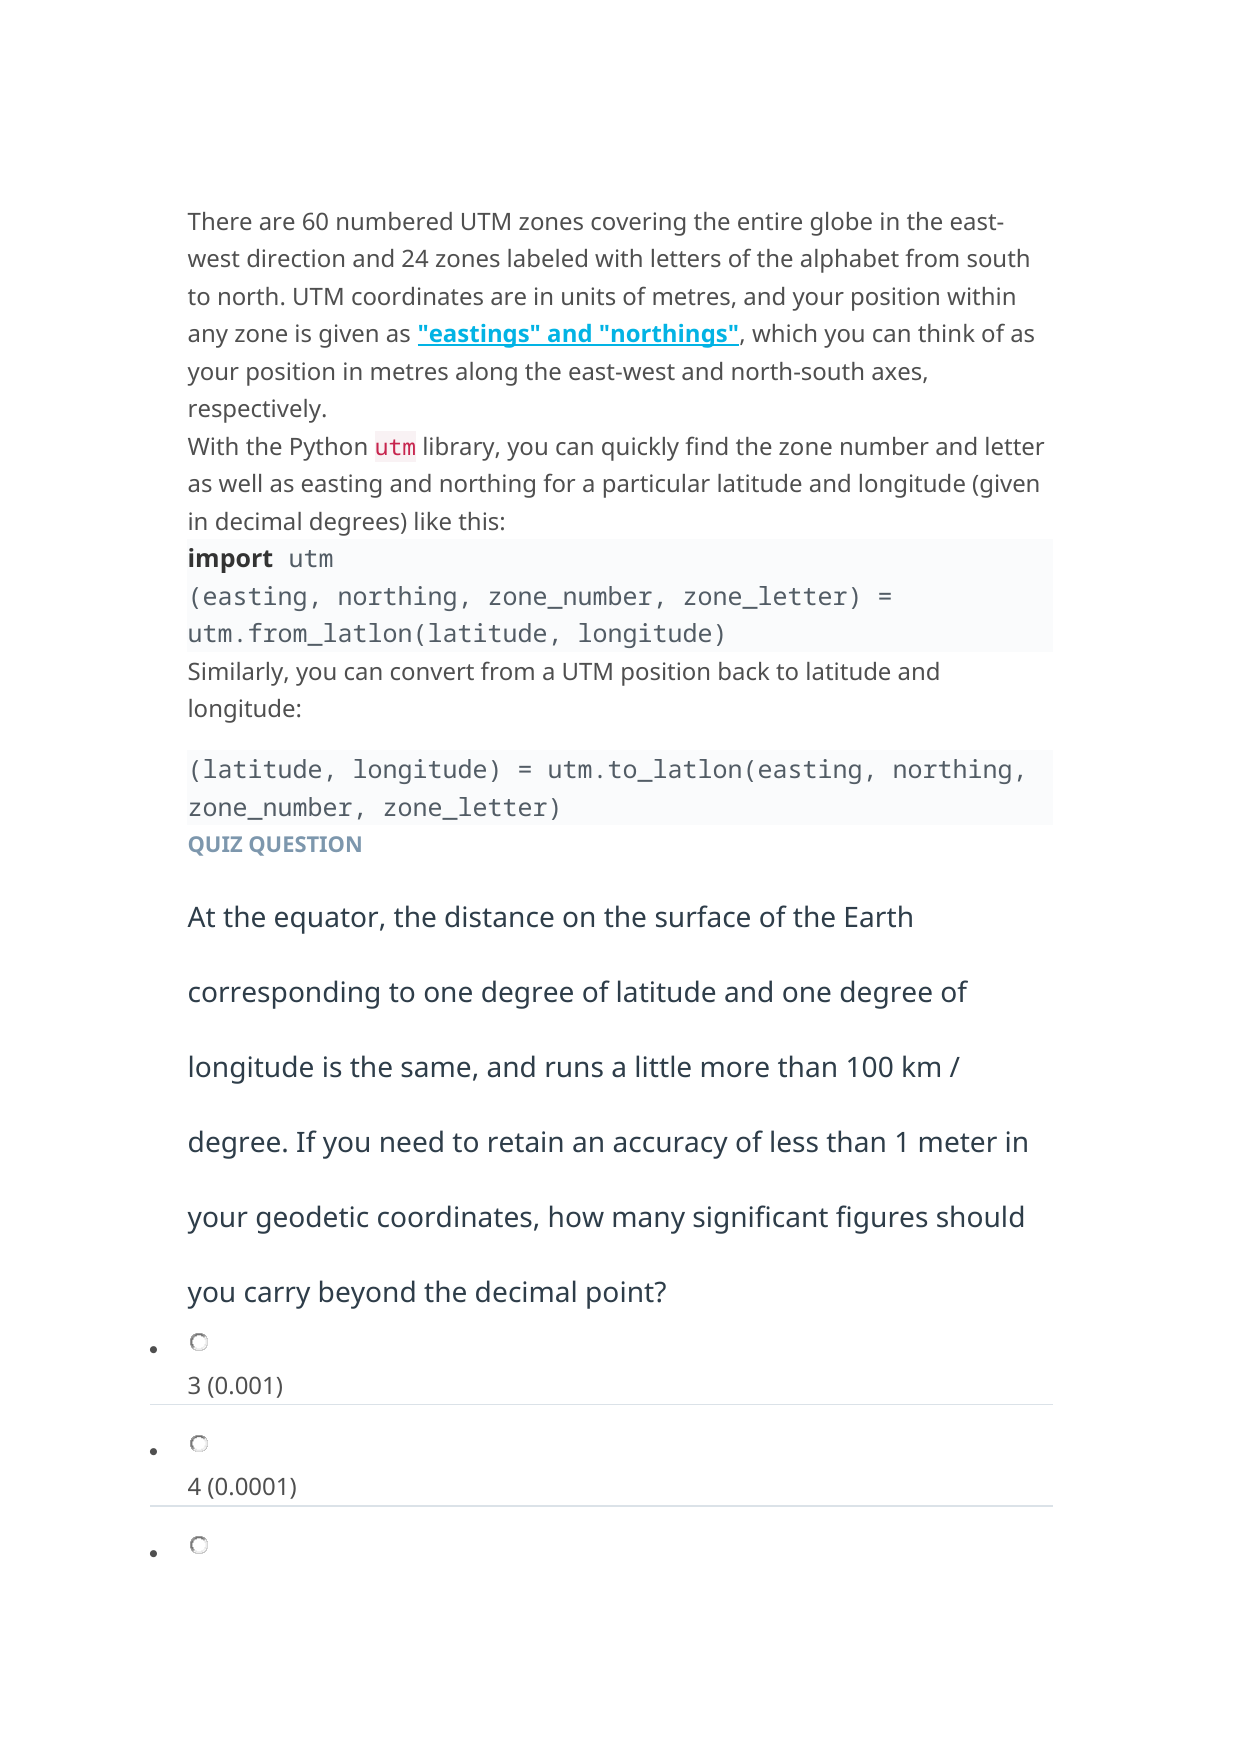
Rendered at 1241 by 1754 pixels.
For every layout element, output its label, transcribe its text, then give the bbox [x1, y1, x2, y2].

text Similarly, you can convert from a UTM position back to latitude and longitude: [187, 652, 1053, 727]
text With the Python utm library, you can quickly find the zone number and letter as well as easting and northing for a particular latitude and longitude (given in decimal degrees) like this: [187, 427, 1053, 539]
text There are 60 numbered UTM zones covering the entire globe in the east-west direction and 24 zones labeled with letters of the alphabet from south to north. UTM coordinates are in units of metres, and your position within any zone is given as "eastings" and "northings", which you can think of as your position in metres along the east-west and north-south axes, respectively. [187, 202, 1053, 427]
text 3 (0.001) [187, 1366, 1053, 1403]
text At the equator, the distance on the surface of the Earth corresponding to one degree of latitude and one degree of longitude is the same, and runs a little more than 100 km / degree. If you need to retain an accuracy of less than 1 meter in your geodetic coordinates, how many significant figures should you carry beyond the decimal point? [187, 878, 1053, 1328]
text (easting, northing, zone_number, zone_letter) = utm.from_latlon(latitude, longitude) [187, 577, 1053, 652]
text QUIZ QUESTION [187, 825, 1053, 863]
text (latitude, longitude) = utm.to_latlon(easting, northing, zone_number, zone_letter) [187, 750, 1053, 825]
text import utm [187, 539, 1053, 577]
text 4 (0.0001) [187, 1468, 1053, 1505]
